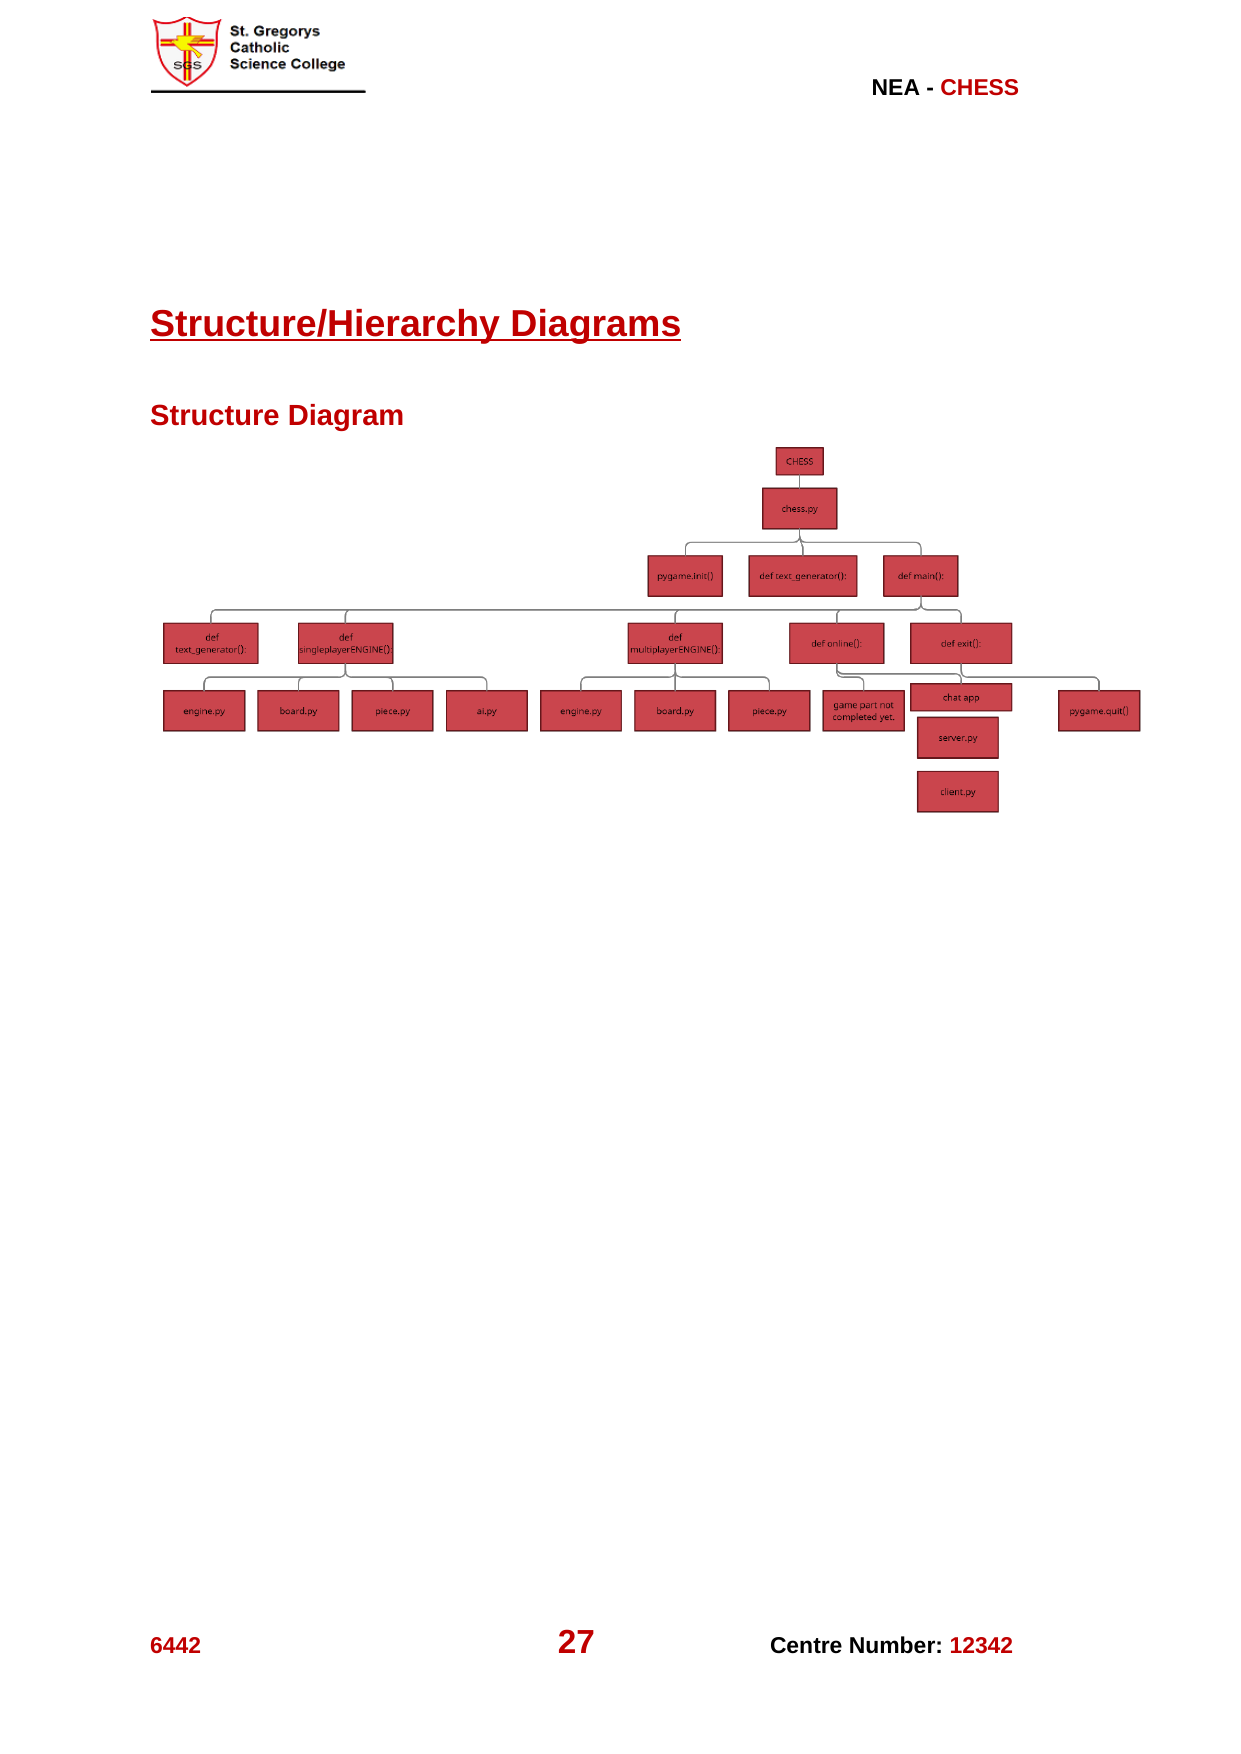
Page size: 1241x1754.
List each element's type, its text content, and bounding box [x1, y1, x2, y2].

subtitle Structure Diagram [150, 398, 1090, 432]
subtitle Structure/Hierarchy Diagrams [150, 301, 1090, 344]
picture [150, 434, 1153, 825]
picture [151, 17, 369, 96]
